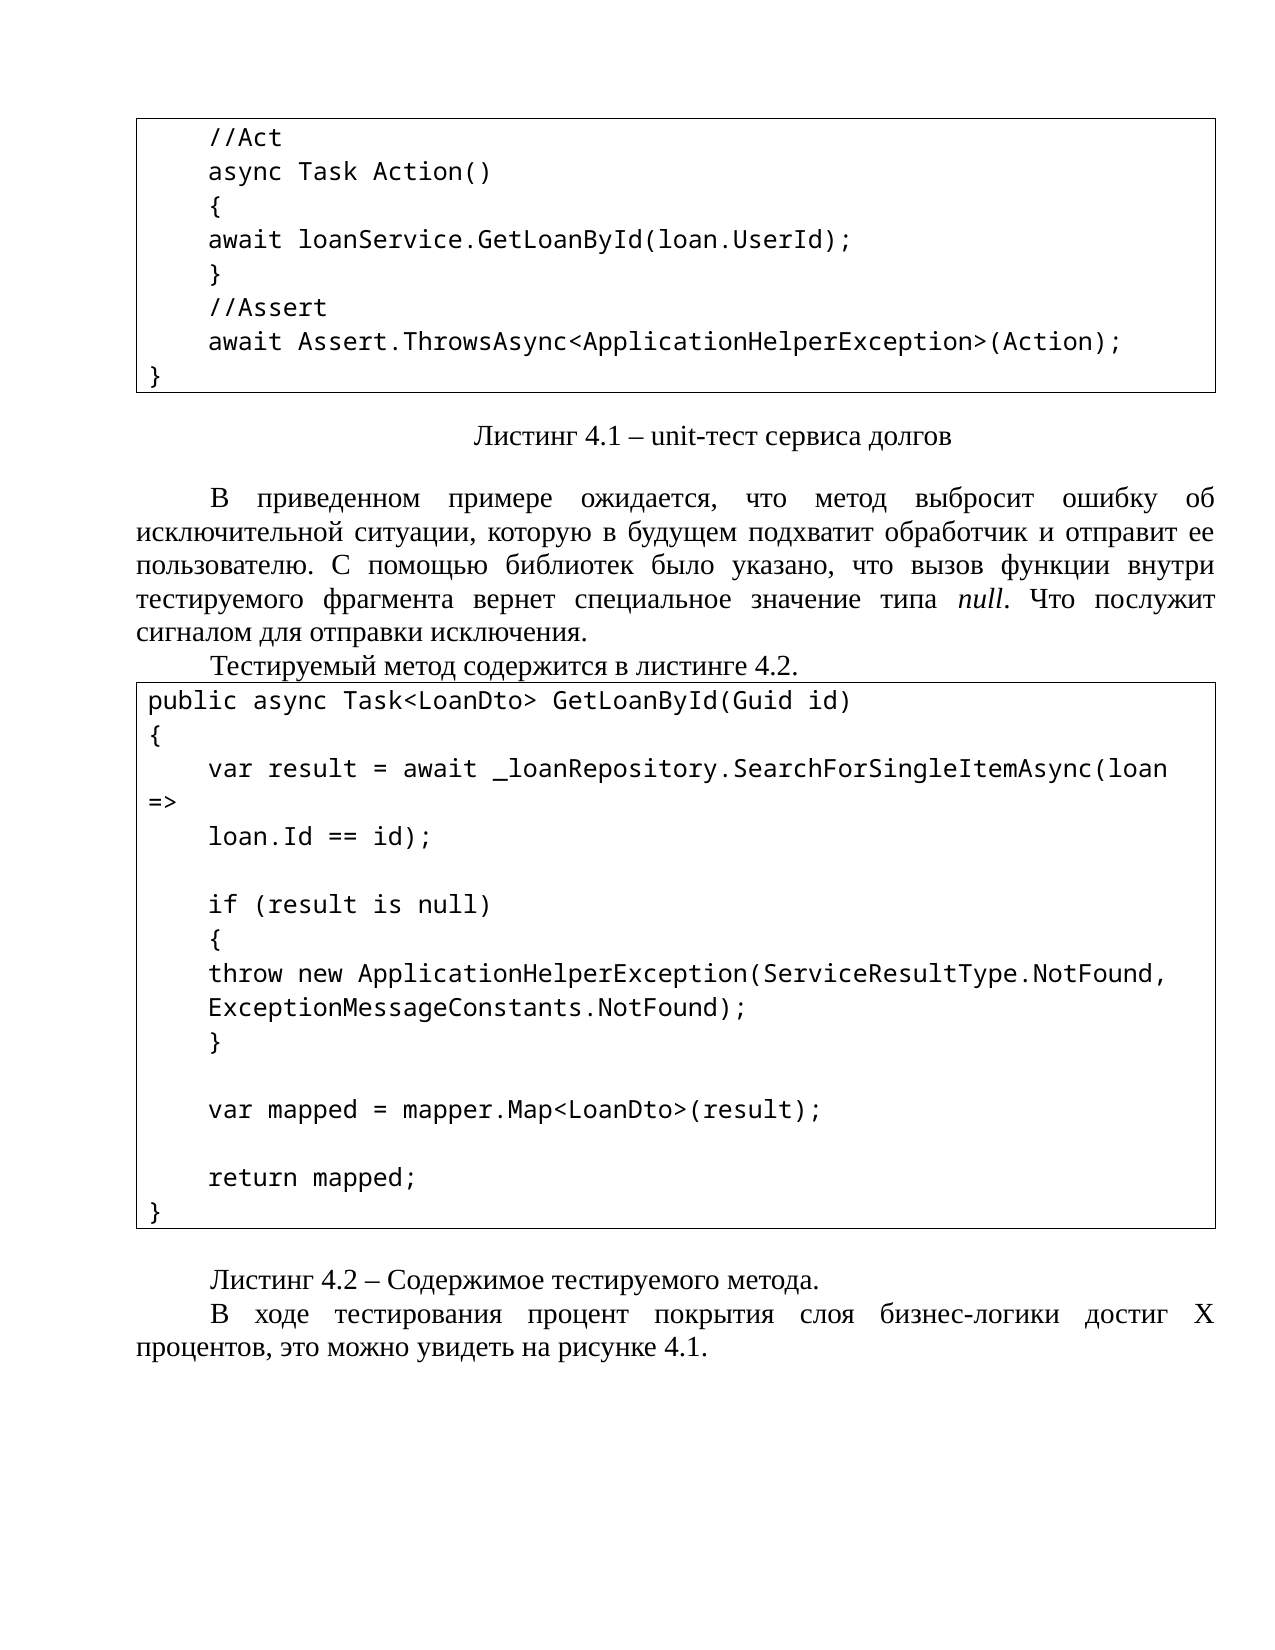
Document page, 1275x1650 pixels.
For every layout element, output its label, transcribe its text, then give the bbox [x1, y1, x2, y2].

text Листинг 4.1 – unit-тест сервиса долгов [136, 418, 1216, 451]
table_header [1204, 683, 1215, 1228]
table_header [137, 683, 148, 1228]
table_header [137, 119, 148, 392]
text Листинг 4.2 – Содержимое тестируемого метода. [136, 1262, 1216, 1296]
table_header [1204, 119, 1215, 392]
text В ходе тестирования процент покрытия слоя бизнес-логики достиг Х процентов, это можно увидеть на рисунке 4.1. [136, 1296, 1216, 1363]
text В приведенном примере ожидается, что метод выбросит ошибку об исключительной ситуации, которую в будущем подхватит обработчик и отправит ее пользователю. С помощью библиотек было указано, что вызов функции внутри тестируемого фрагмента вернет специальное значение типа null. Что послужит сигналом для отправки исключения. [136, 480, 1216, 648]
text Тестируемый метод содержится в листинге 4.2. [136, 648, 1216, 682]
